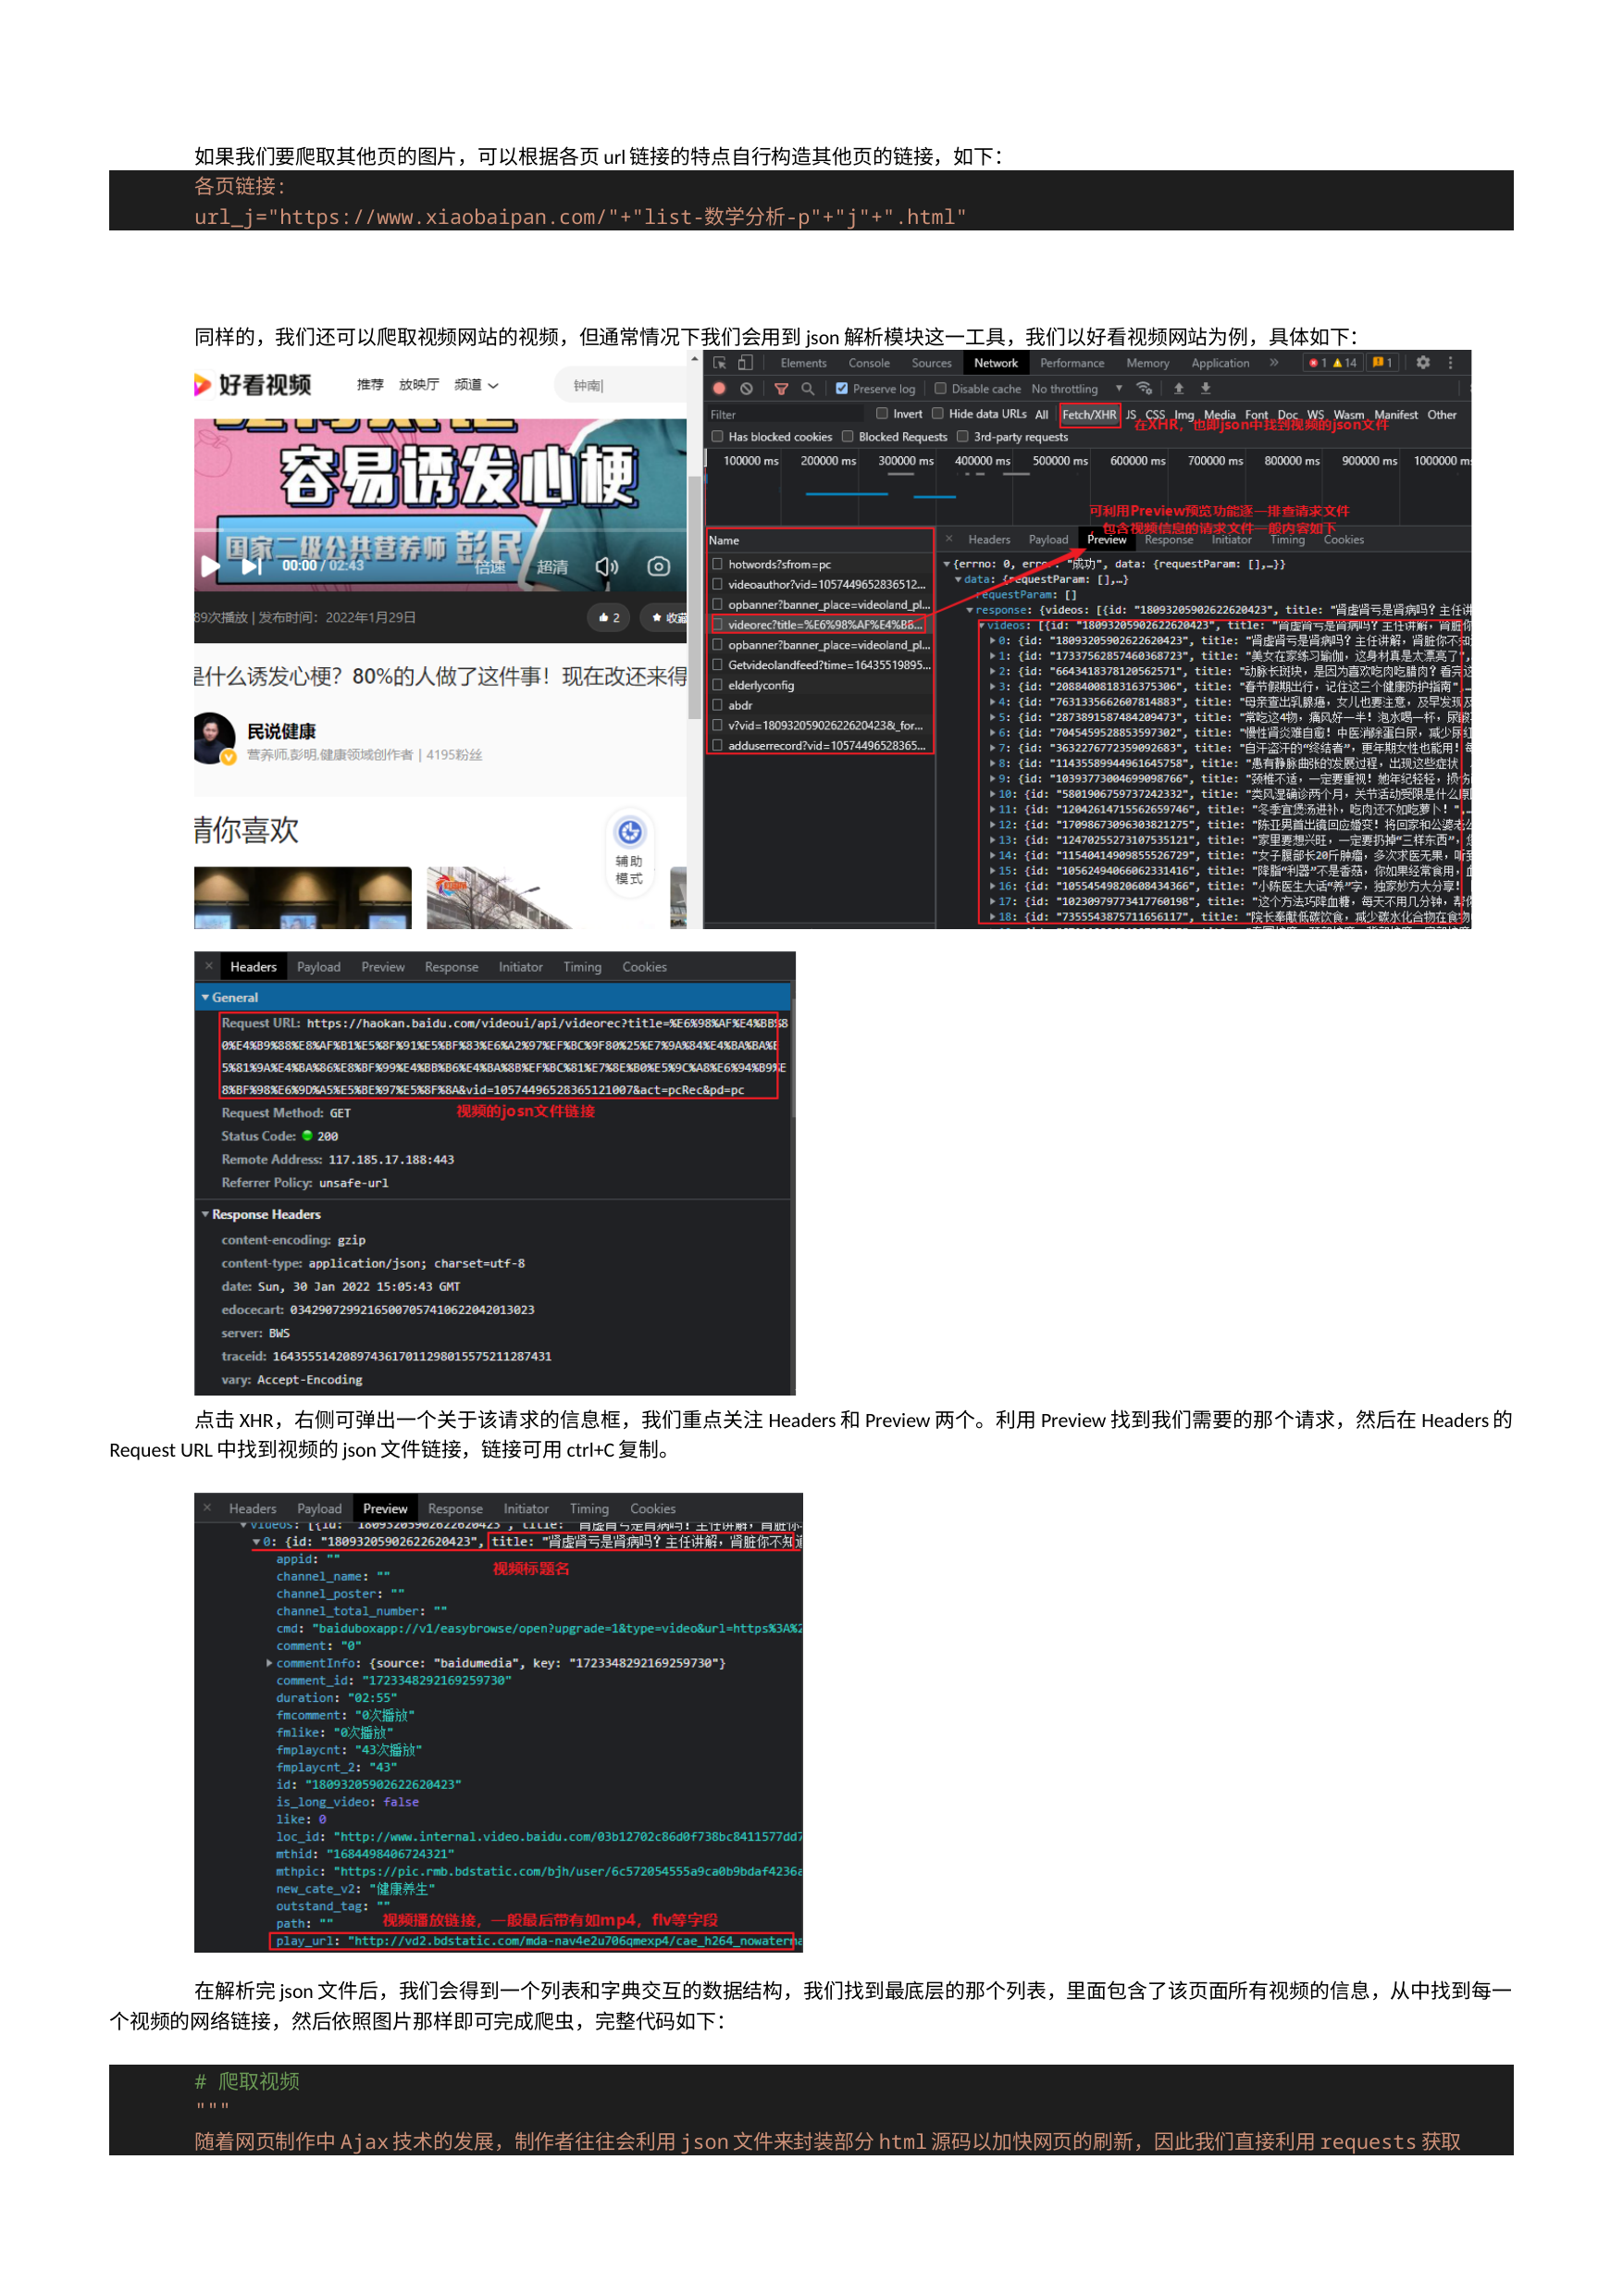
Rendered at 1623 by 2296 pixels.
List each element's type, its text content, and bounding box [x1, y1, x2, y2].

text """ [109, 2095, 1514, 2125]
text 点击XHR，右侧可弹出一个关于该请求的信息框，我们重点关注Headers和Preview两个。利用Preview找到我们需要的那个请求，然后在Headers的Request URL中找到视频的json文件链接，链接可用ctrl+C复制。 [109, 1403, 1514, 1463]
text 同样的，我们还可以爬取视频网站的视频，但通常情况下我们会用到json解析模块这一工具，我们以好看视频网站为例，具体如下： [109, 320, 1514, 351]
picture [194, 350, 1472, 929]
text # 爬取视频 [109, 2065, 1514, 2095]
text 在解析完json文件后，我们会得到一个列表和字典交互的数据结构，我们找到最底层的那个列表，里面包含了该页面所有视频的信息，从中找到每一个视频的网络链接，然后依照图片那样即可完成爬虫，完整代码如下： [109, 1975, 1514, 2035]
text url_j="https://www.xiaobaipan.com/"+"list-数学分析-p"+"j"+".html" [109, 200, 1514, 230]
picture [194, 1493, 803, 1953]
text 随着网页制作中Ajax技术的发展，制作者往往会利用json文件来封装部分html源码以加快网页的刷新，因此我们直接利用requests获取 [109, 2125, 1514, 2155]
picture [194, 951, 796, 1396]
text 如果我们要爬取其他页的图片，可以根据各页url链接的特点自行构造其他页的链接，如下： [109, 140, 1514, 170]
text 各页链接: [109, 170, 1514, 200]
